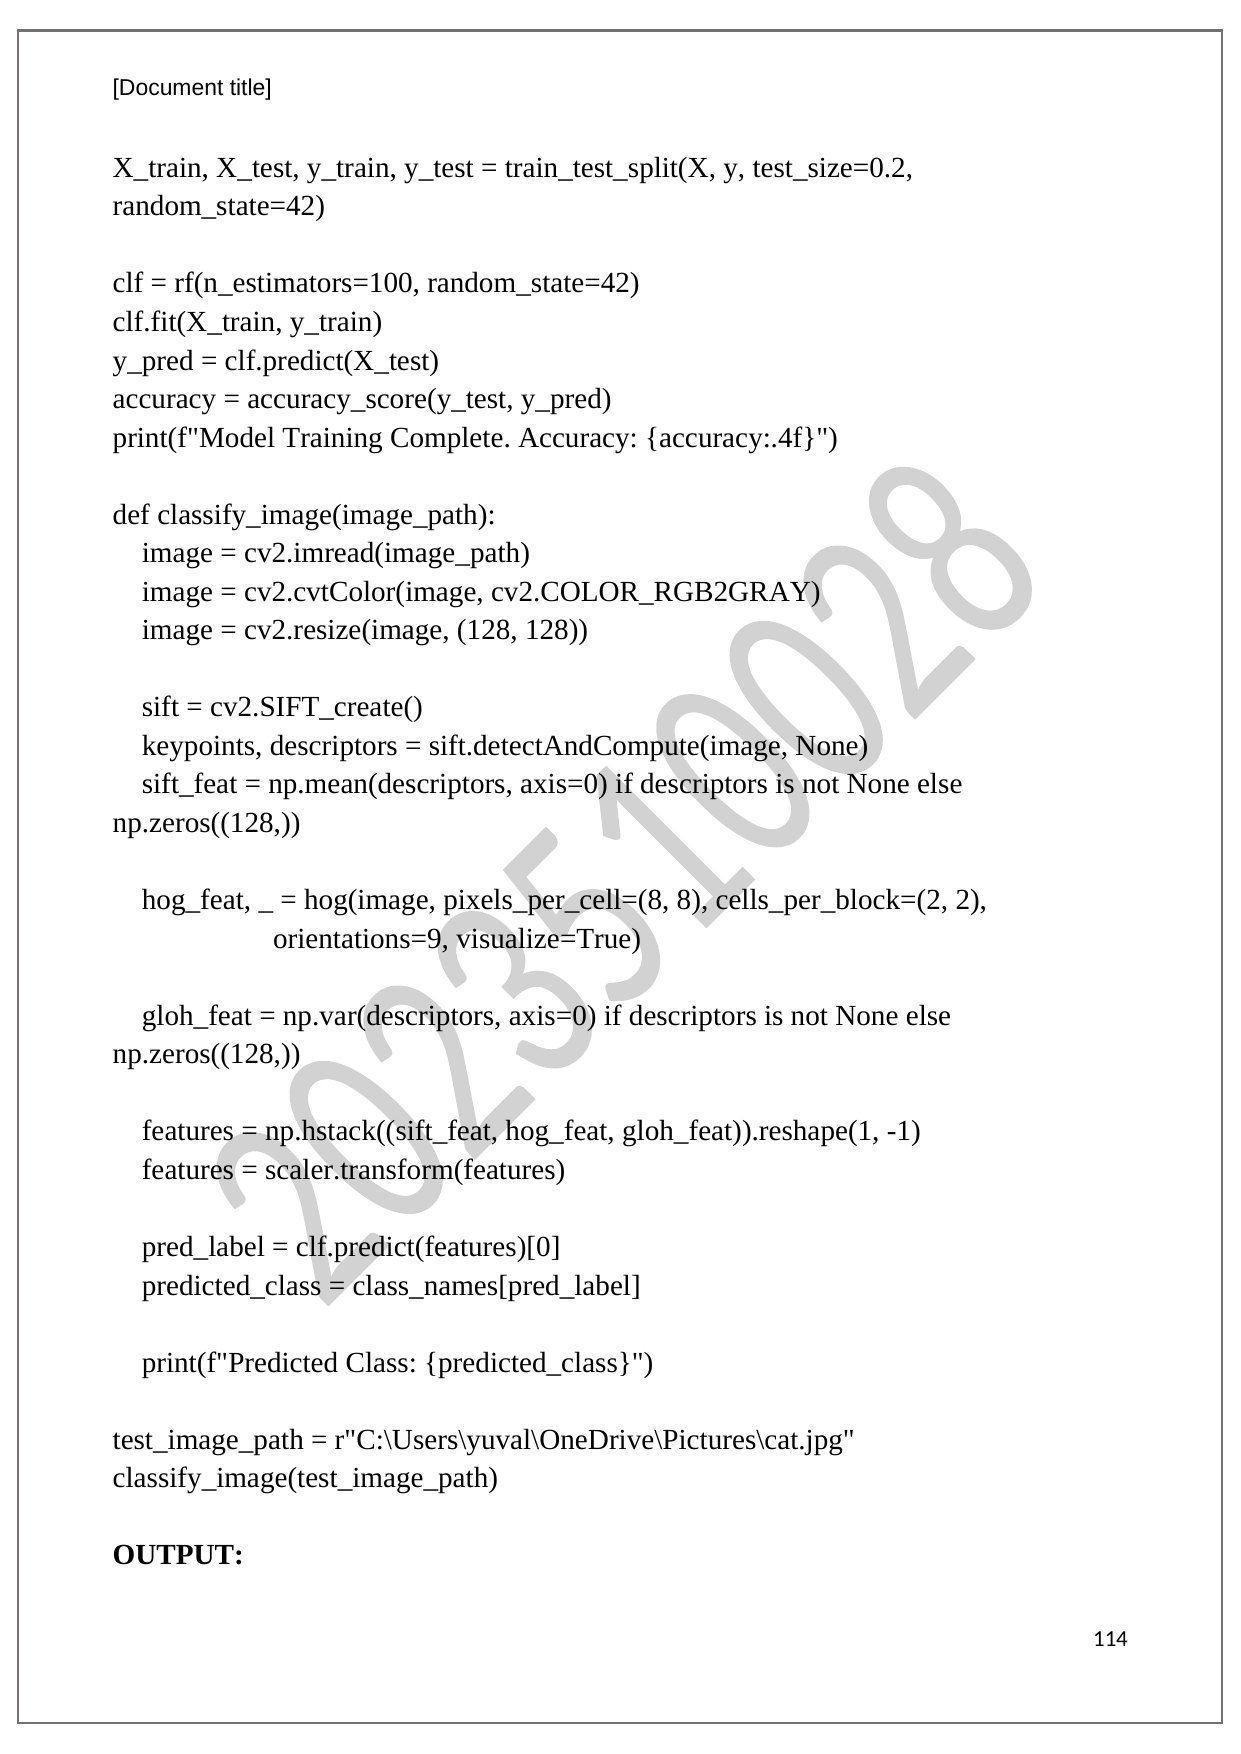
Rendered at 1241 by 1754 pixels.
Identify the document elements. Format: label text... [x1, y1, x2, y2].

text X_train, X_test, y_train, y_test = train_test_split(X, y, test_size=0.2, random_state=42) [112, 150, 1128, 222]
text print(f"Model Training Complete. Accuracy: {accuracy:.4f}") [112, 420, 1128, 453]
text pred_label = clf.predict(features)[0] [112, 1229, 1128, 1263]
text print(f"Predicted Class: {predicted_class}") [112, 1345, 1128, 1378]
text def classify_image(image_path): [112, 497, 1128, 530]
text gloh_feat = np.var(descriptors, axis=0) if descriptors is not None else np.zeros((128,)) [112, 998, 1128, 1070]
text predicted_class = class_names[pred_label] [112, 1268, 1128, 1301]
text image = cv2.cvtColor(image, cv2.COLOR_RGB2GRAY) [112, 574, 1128, 607]
text sift = cv2.SIFT_create() [112, 689, 1128, 723]
text orientations=9, visualize=True) [112, 921, 1128, 954]
text y_pred = clf.predict(X_test) [112, 343, 1128, 376]
text keypoints, descriptors = sift.detectAndCompute(image, None) [112, 728, 1128, 762]
text OUTPUT: [112, 1537, 1128, 1571]
text clf = rf(n_estimators=100, random_state=42) [112, 266, 1128, 299]
text accuracy = accuracy_score(y_test, y_pred) [112, 381, 1128, 415]
text image = cv2.imread(image_path) [112, 535, 1128, 569]
text test_image_path = r"C:\Users\yuval\OneDrive\Pictures\cat.jpg" [112, 1422, 1128, 1455]
text hog_feat, _ = hog(image, pixels_per_cell=(8, 8), cells_per_block=(2, 2), [112, 882, 1128, 916]
text features = np.hstack((sift_feat, hog_feat, gloh_feat)).reshape(1, -1) [112, 1113, 1128, 1147]
text clf.fit(X_train, y_train) [112, 304, 1128, 338]
text sift_feat = np.mean(descriptors, axis=0) if descriptors is not None else np.zeros((128,)) [112, 767, 1128, 839]
text classify_image(test_image_path) [112, 1460, 1128, 1494]
text image = cv2.resize(image, (128, 128)) [112, 612, 1128, 646]
text features = scaler.transform(features) [112, 1152, 1128, 1186]
